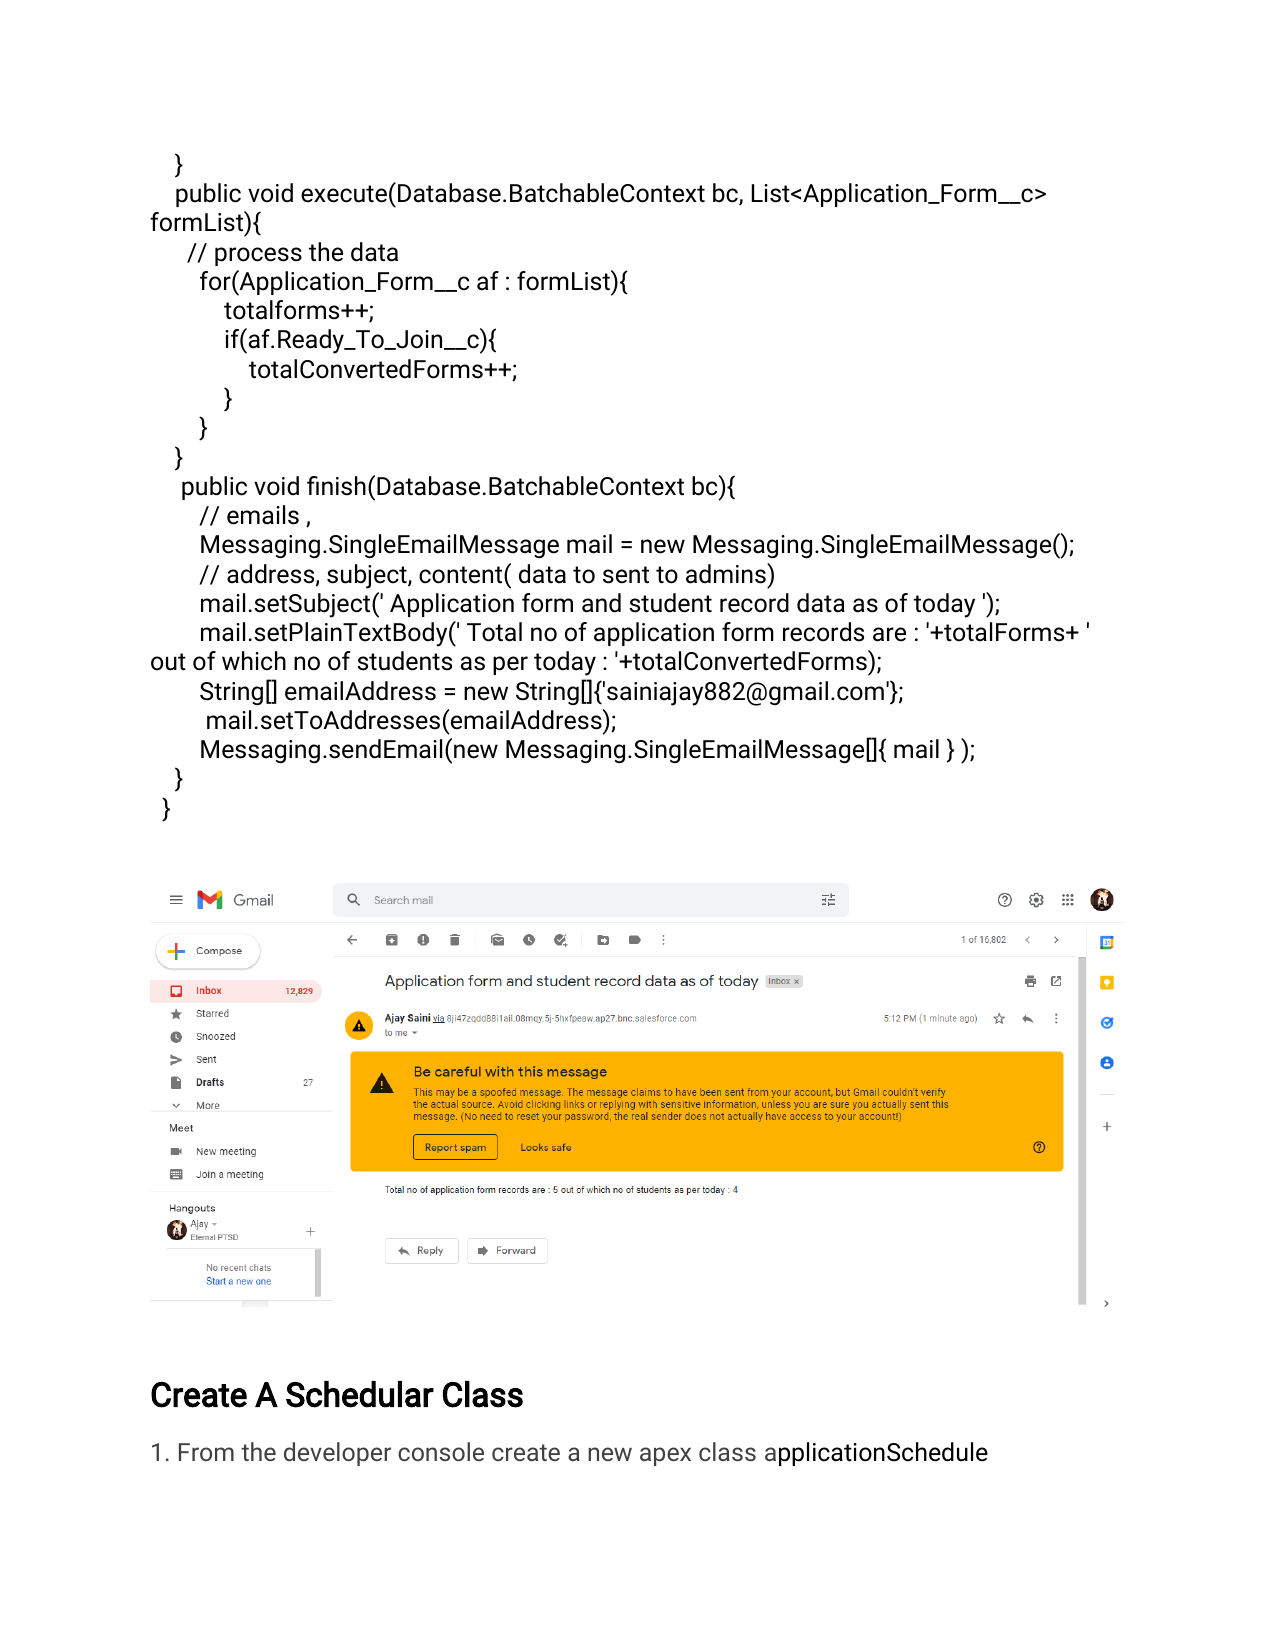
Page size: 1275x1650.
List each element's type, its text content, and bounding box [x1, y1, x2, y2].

subtitle Create A Schedular Class [150, 1382, 1125, 1412]
picture [150, 881, 1125, 1307]
text } [150, 443, 1125, 472]
text } [150, 794, 1125, 823]
text // address, subject, content( data to sent to admins) [150, 560, 1125, 589]
text String[] emailAddress = new String[]{'sainiajay882@gmail.com'}; [150, 677, 1125, 706]
text } [150, 150, 1125, 179]
text } [150, 765, 1125, 794]
text // process the data [150, 238, 1125, 267]
text mail.setSubject(' Application form and student record data as of today '); [150, 589, 1125, 618]
text Messaging.SingleEmailMessage mail = new Messaging.SingleEmailMessage(); [150, 531, 1125, 560]
text } [150, 384, 1125, 413]
text totalforms++; [150, 296, 1125, 326]
text totalConvertedForms++; [150, 355, 1125, 384]
text 1. From the developer console create a new apex class applicationSchedule [150, 1429, 1125, 1469]
text // emails , [150, 501, 1125, 531]
text public void finish(Database.BatchableContext bc){ [150, 472, 1125, 501]
text if(af.Ready_To_Join__c){ [150, 326, 1125, 355]
text } [150, 413, 1125, 443]
text for(Application_Form__c af : formList){ [150, 267, 1125, 296]
text mail.setPlainTextBody(' Total no of application form records are : '+totalForms+ ' out of which no of students as per today : '+totalConvertedForms); [150, 618, 1125, 677]
text Messaging.sendEmail(new Messaging.SingleEmailMessage[]{ mail } ); [150, 735, 1125, 765]
text public void execute(Database.BatchableContext bc, List<Application_Form__c> formList){ [150, 179, 1125, 238]
text mail.setToAddresses(emailAddress); [150, 706, 1125, 735]
